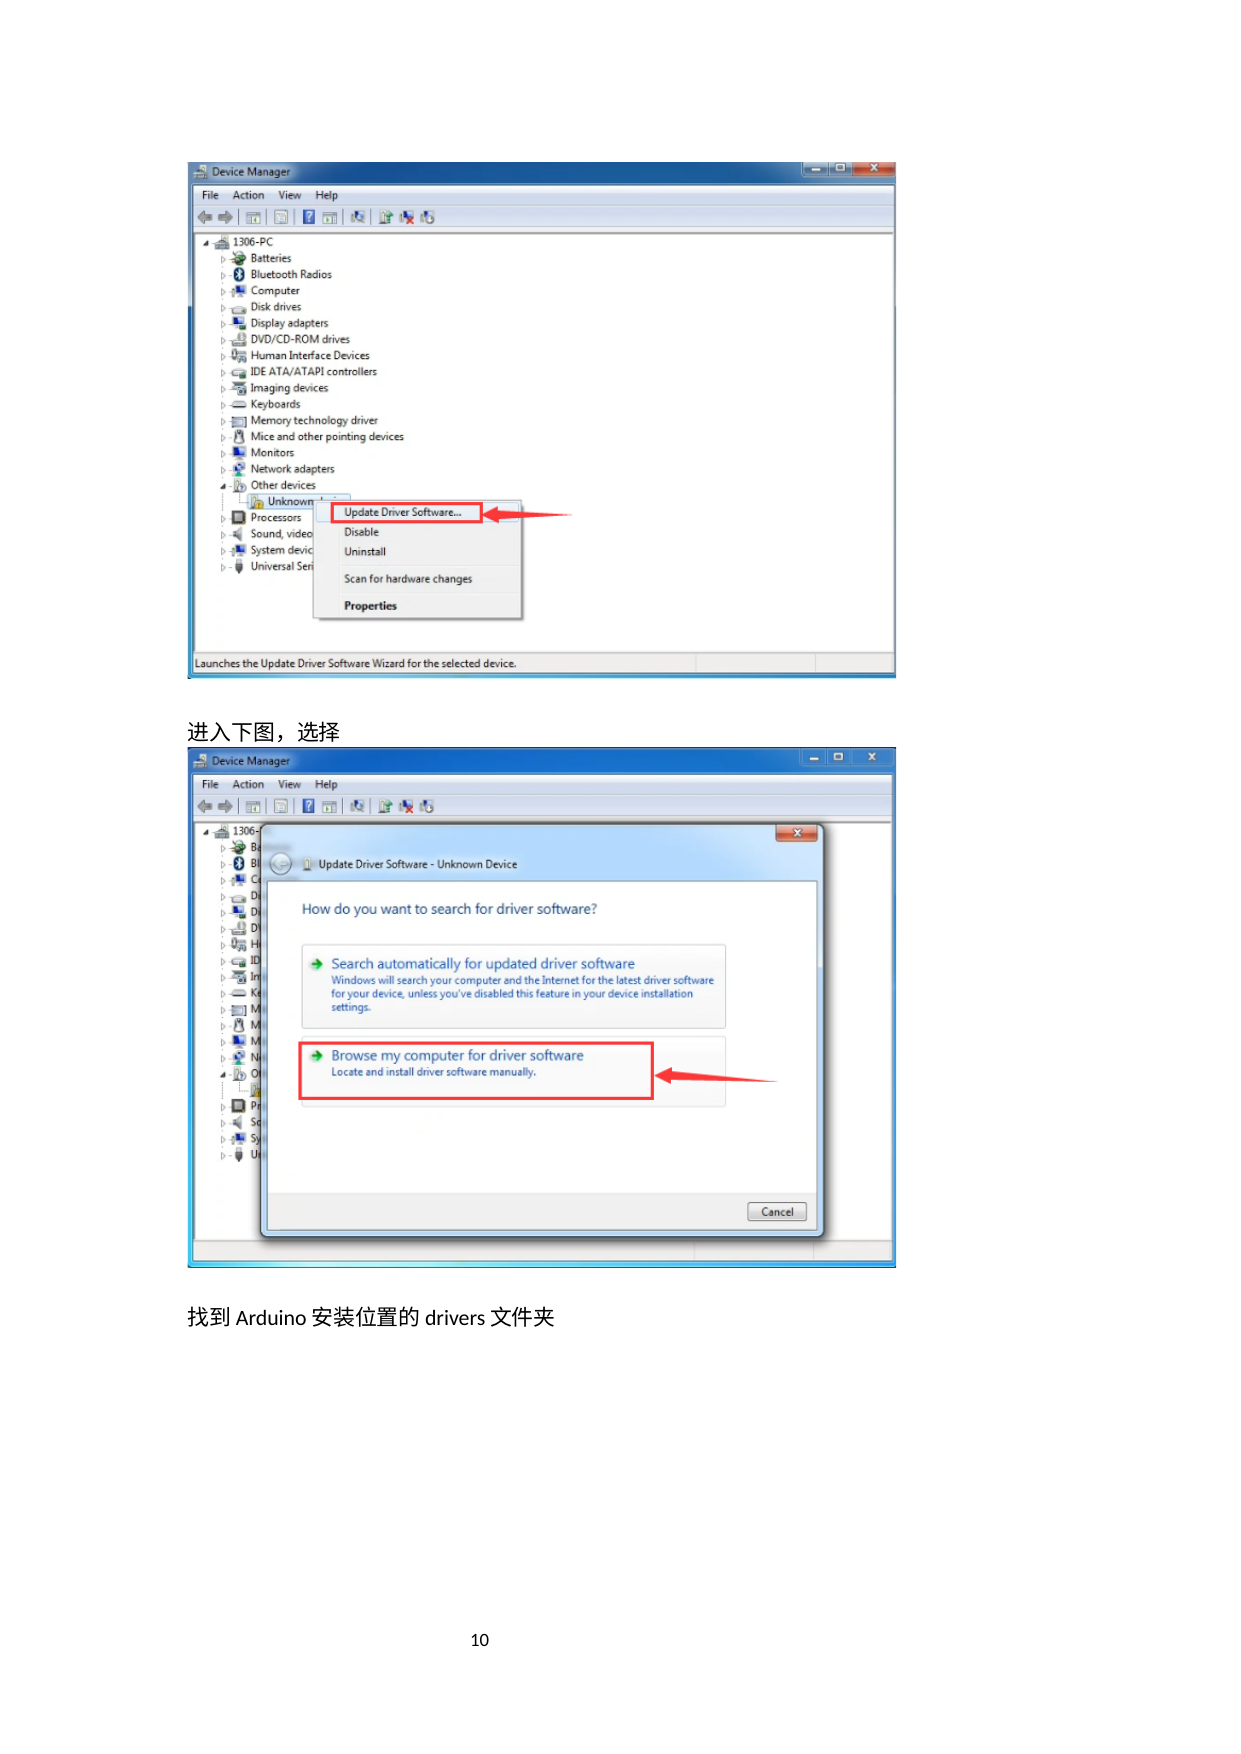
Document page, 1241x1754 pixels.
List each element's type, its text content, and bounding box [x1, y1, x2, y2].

text 进入下图，选择 [187, 714, 1053, 747]
picture [187, 162, 897, 679]
picture [187, 747, 897, 1268]
text 找到Arduino安装位置的drivers文件夹 [187, 1299, 1053, 1332]
